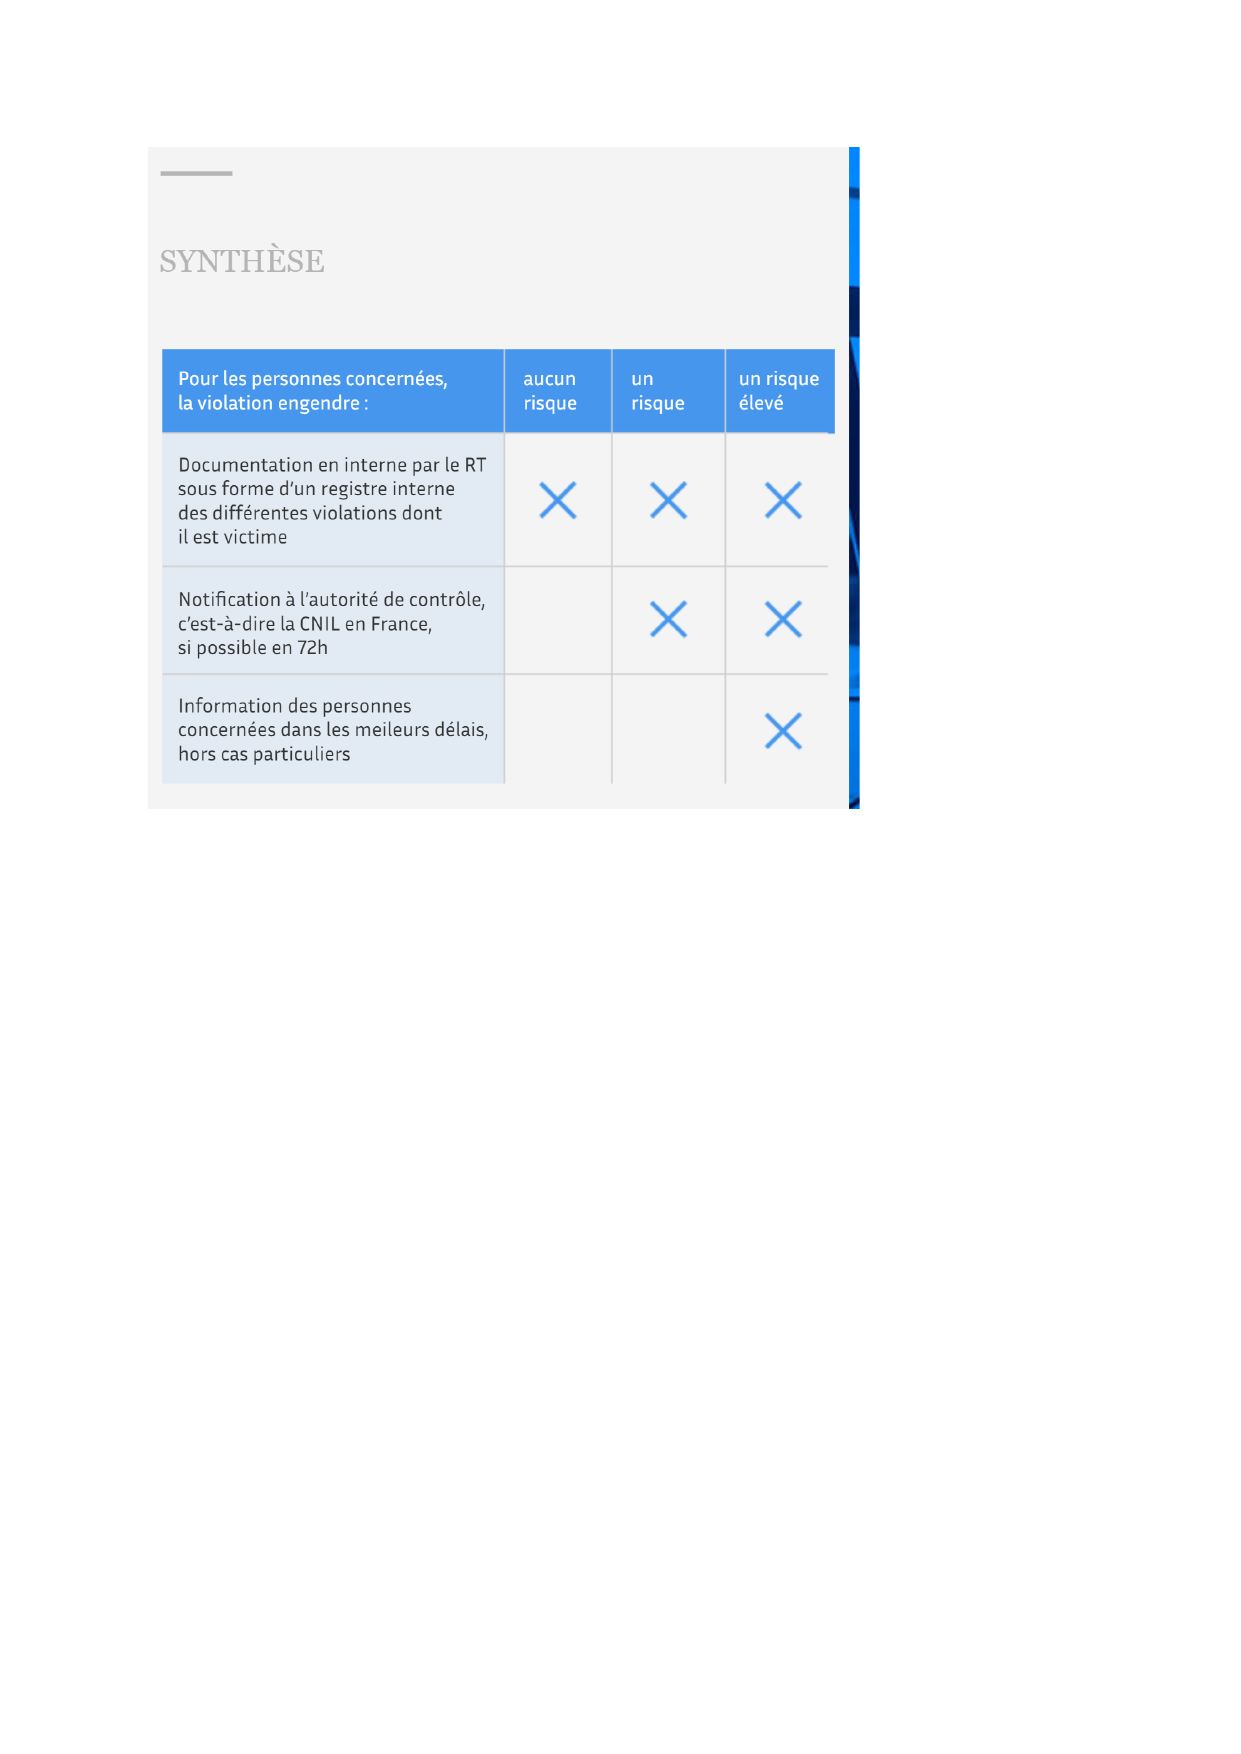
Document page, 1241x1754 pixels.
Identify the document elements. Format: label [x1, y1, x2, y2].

picture [147, 147, 860, 809]
